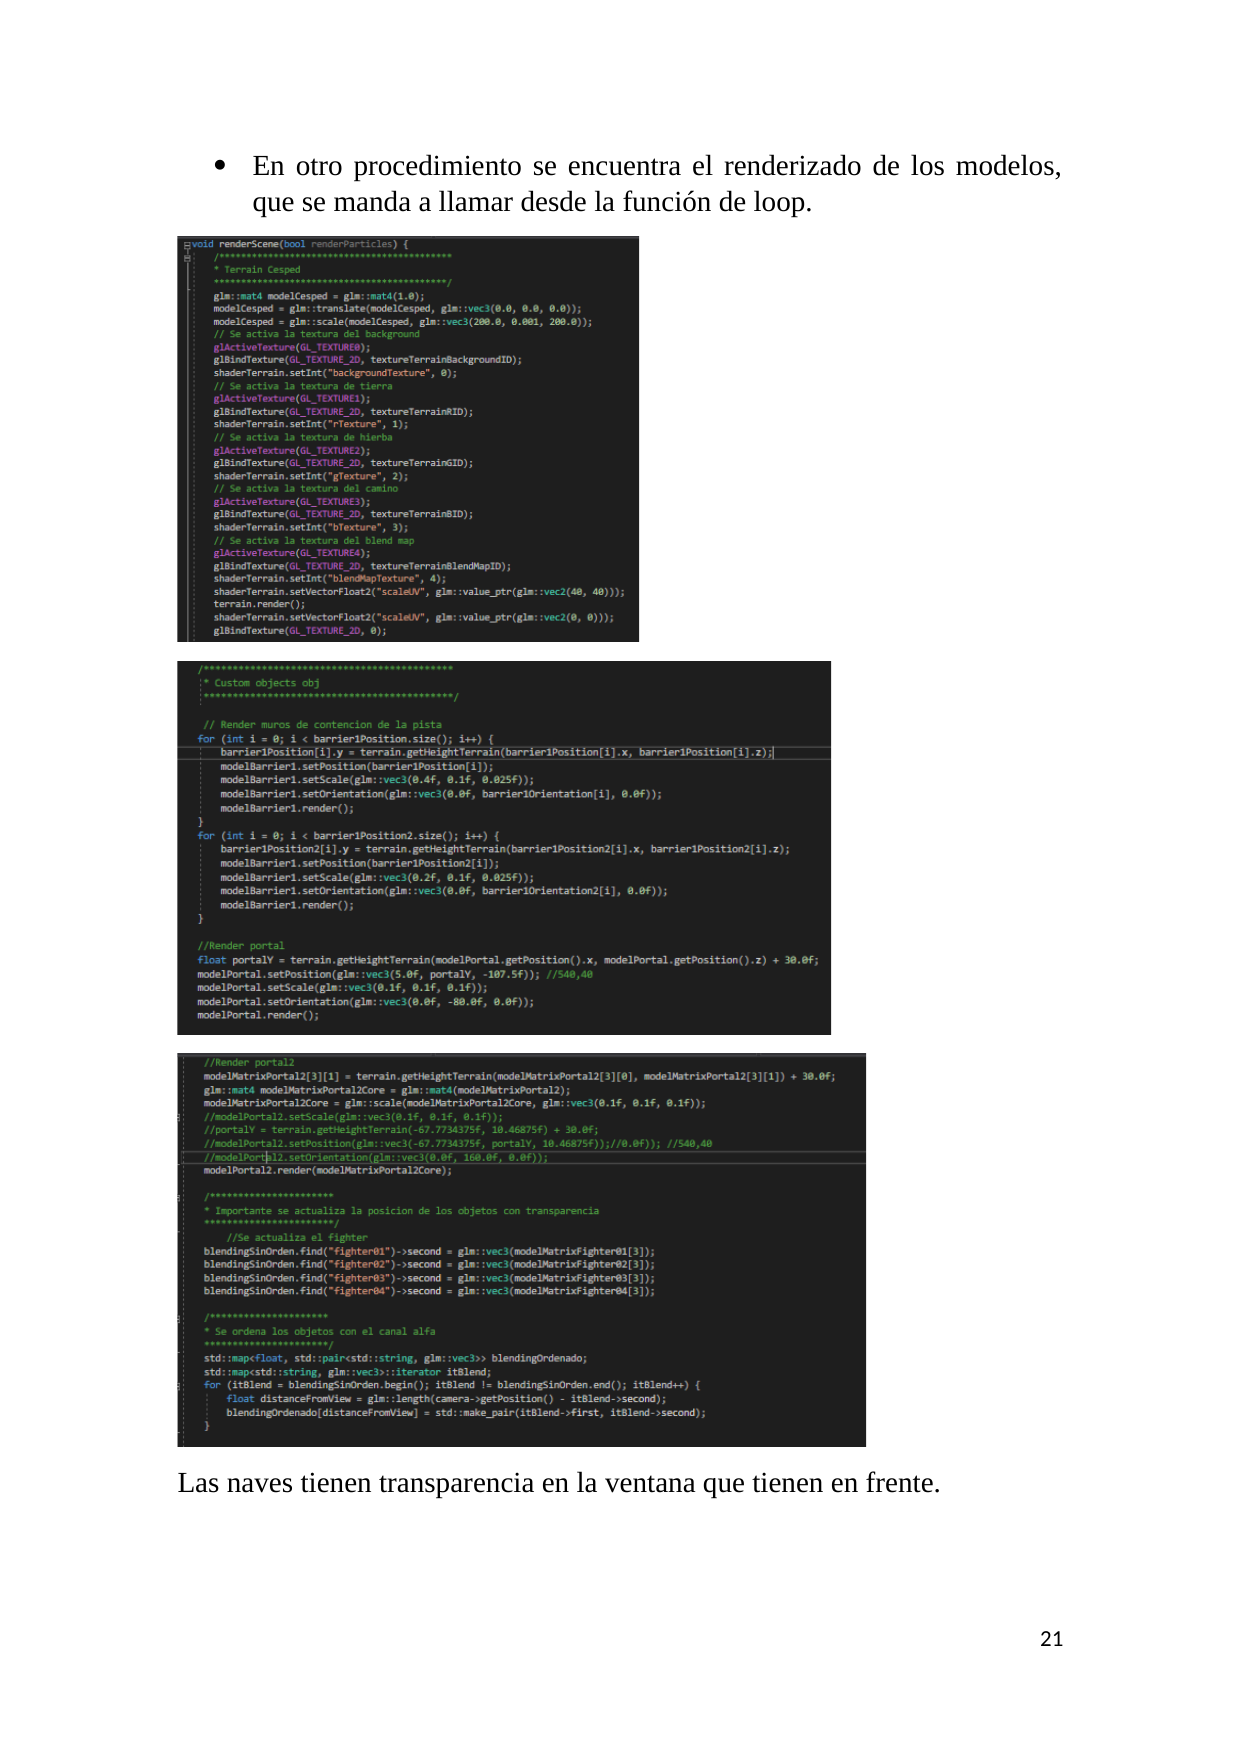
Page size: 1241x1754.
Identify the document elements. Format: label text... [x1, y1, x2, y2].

list En otro procedimiento se encuentra el renderizado de los modelos, que se manda a llamar desde la función de loop. [215, 148, 1063, 217]
picture [177, 661, 832, 1035]
text Las naves tienen transparencia en la ventana que tienen en frente. [177, 1465, 1063, 1499]
picture [177, 236, 640, 642]
picture [177, 1053, 867, 1447]
